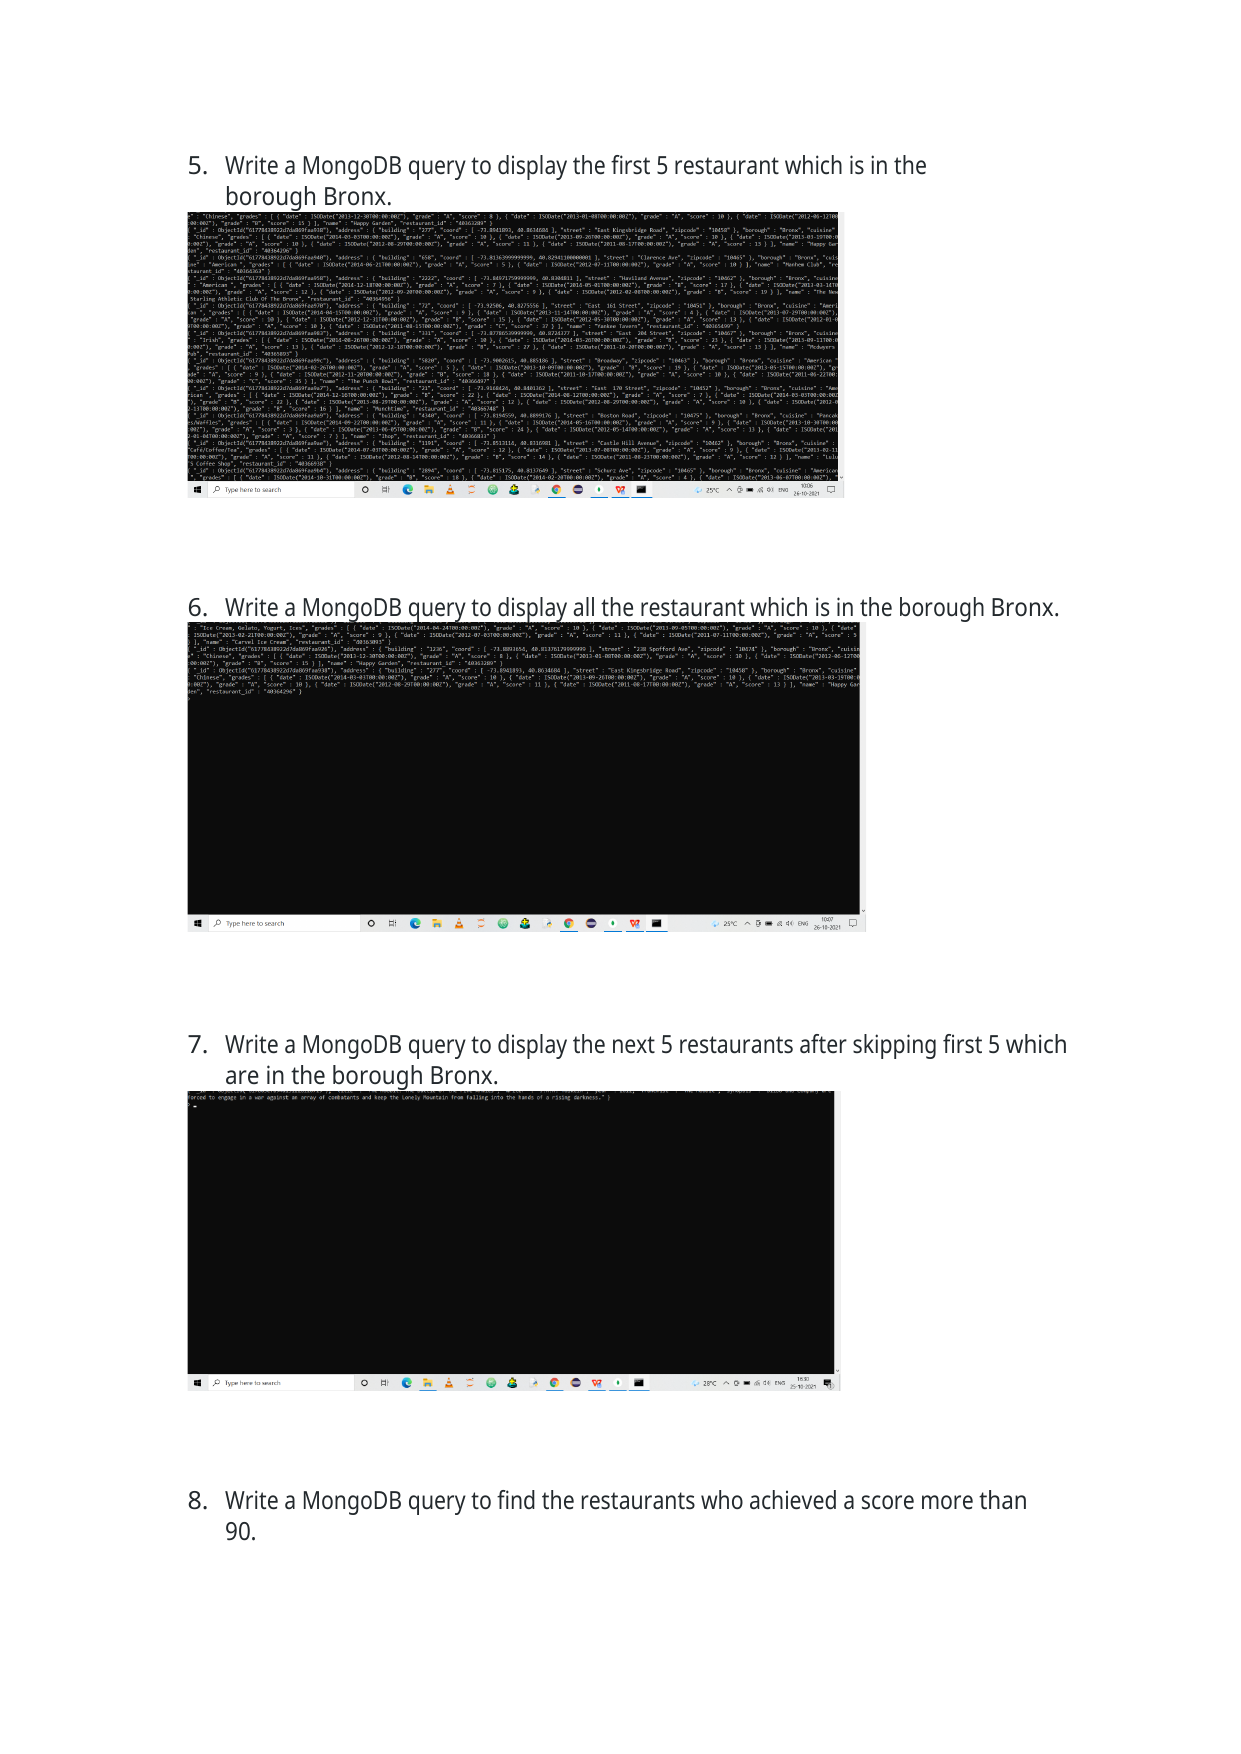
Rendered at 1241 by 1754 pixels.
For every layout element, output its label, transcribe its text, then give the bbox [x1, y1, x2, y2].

list Write a MongoDB query to display all the restaurant which is in the borough Bronx. [187, 591, 1066, 623]
picture [187, 1091, 841, 1391]
list Write a MongoDB query to display the next 5 restaurants after skipping first 5 which are in the borough Bronx. [187, 1028, 1079, 1092]
list Write a MongoDB query to display the first 5 restaurant which is in the borough Bronx. [187, 149, 1001, 213]
picture [187, 622, 867, 932]
picture [187, 212, 845, 498]
list Write a MongoDB query to find the restaurants who achieved a score more than 90. [187, 1484, 1052, 1547]
